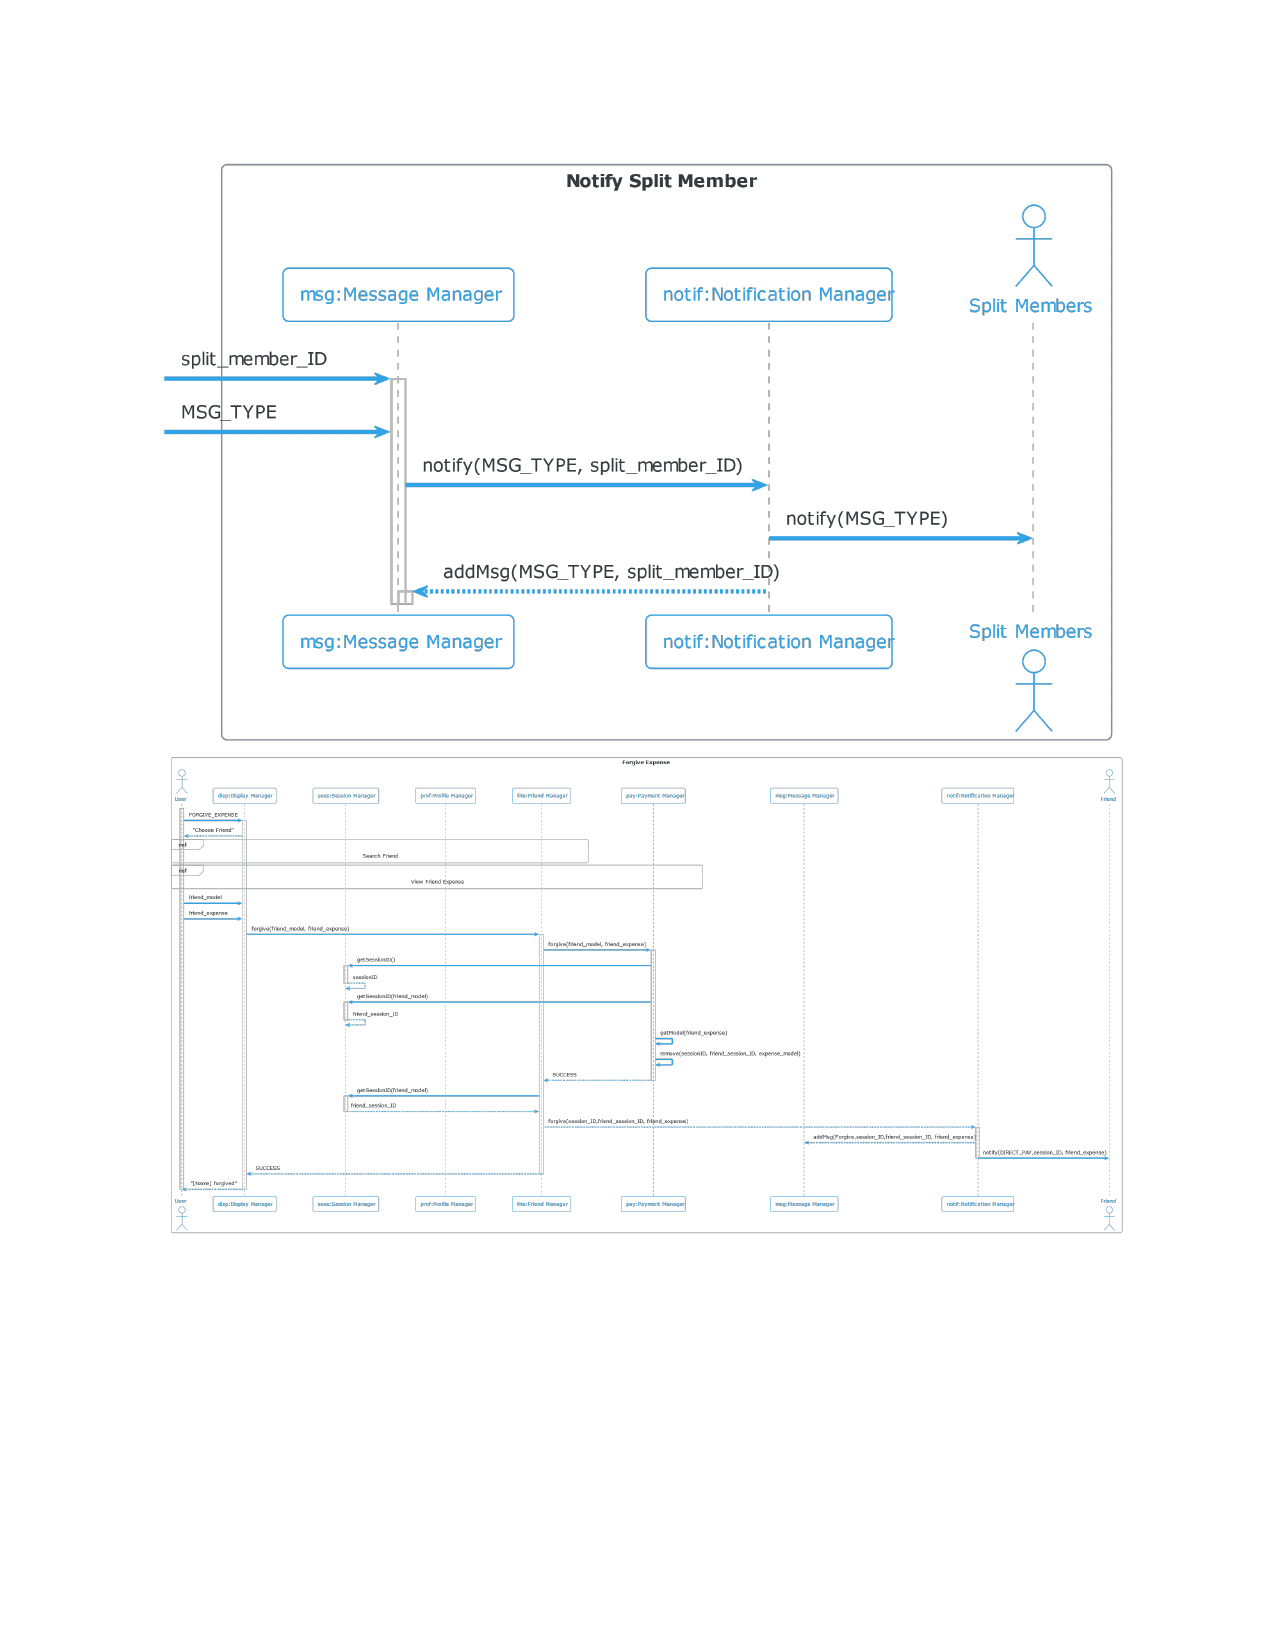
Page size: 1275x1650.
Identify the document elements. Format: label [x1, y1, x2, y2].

picture [150, 150, 1125, 1237]
